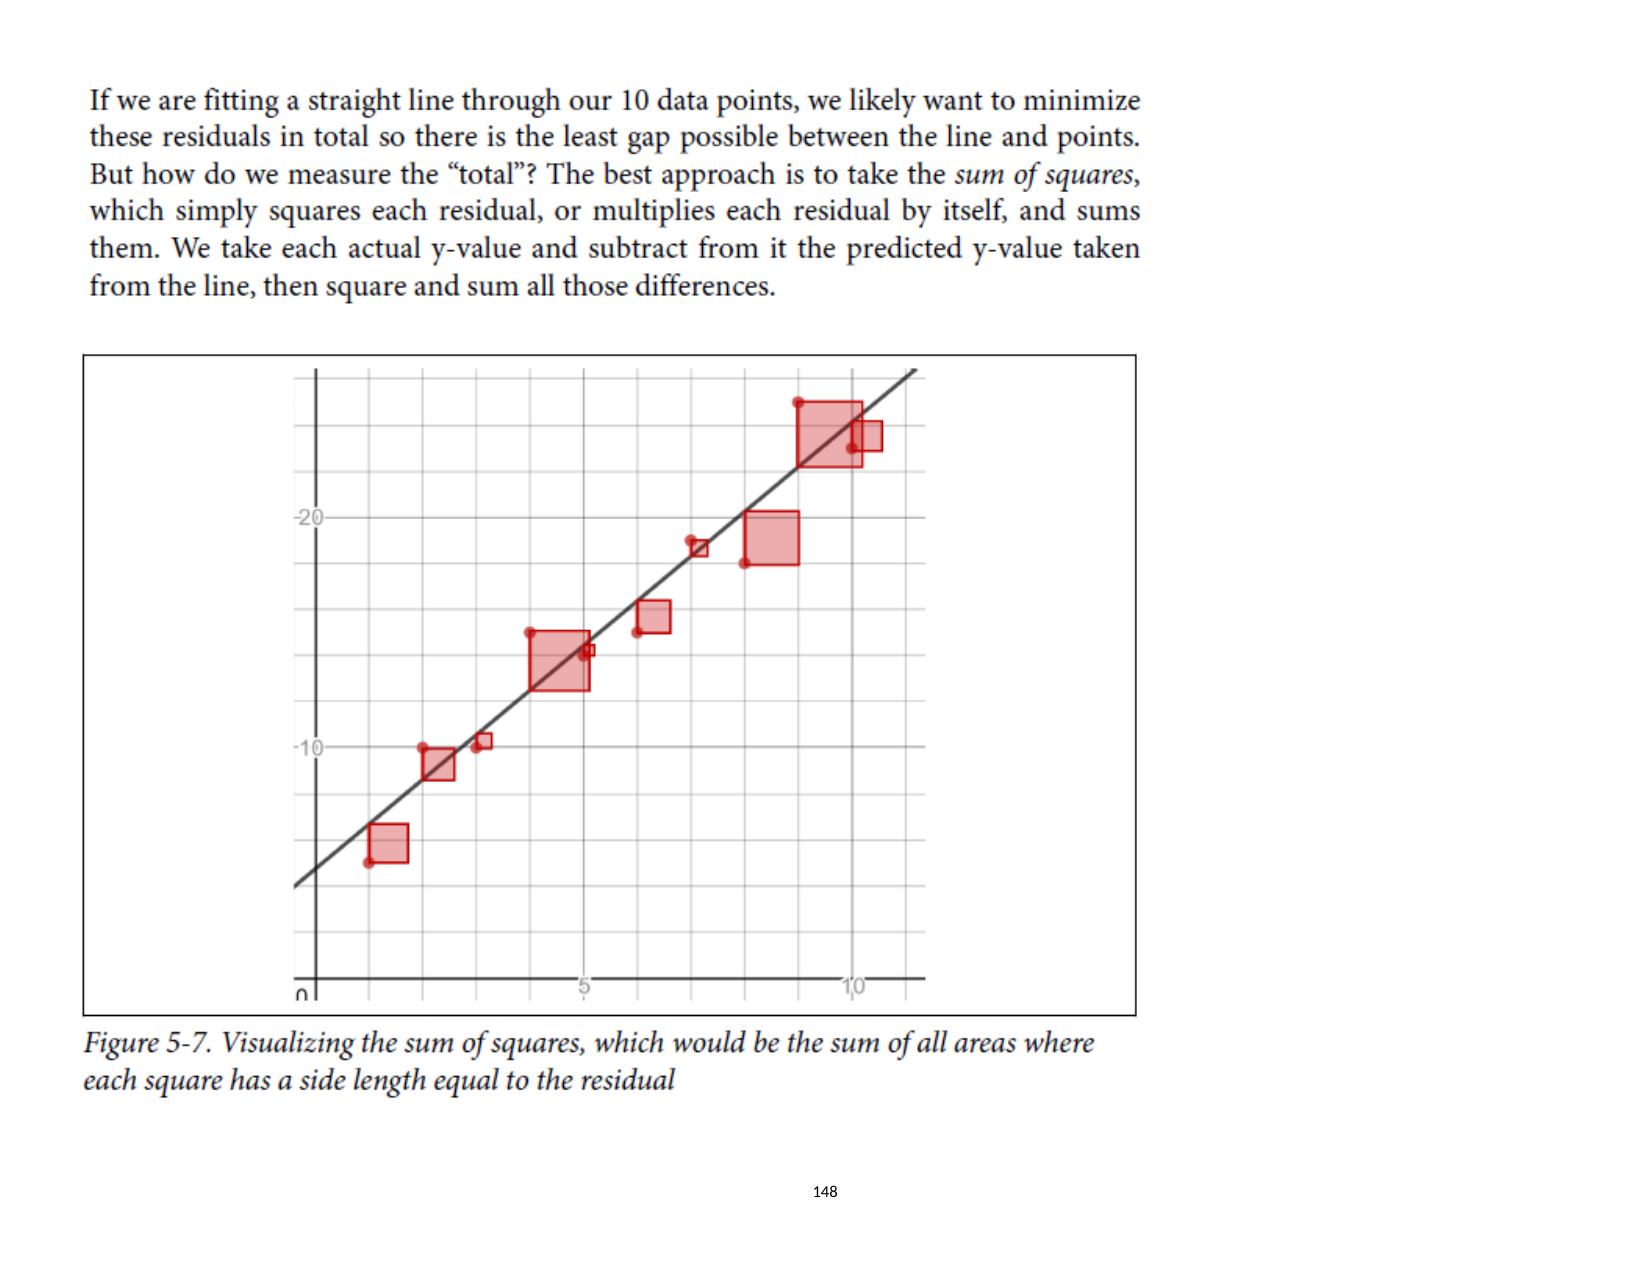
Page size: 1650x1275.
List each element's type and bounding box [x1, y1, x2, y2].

picture [75, 75, 1157, 321]
picture [75, 339, 1151, 1112]
